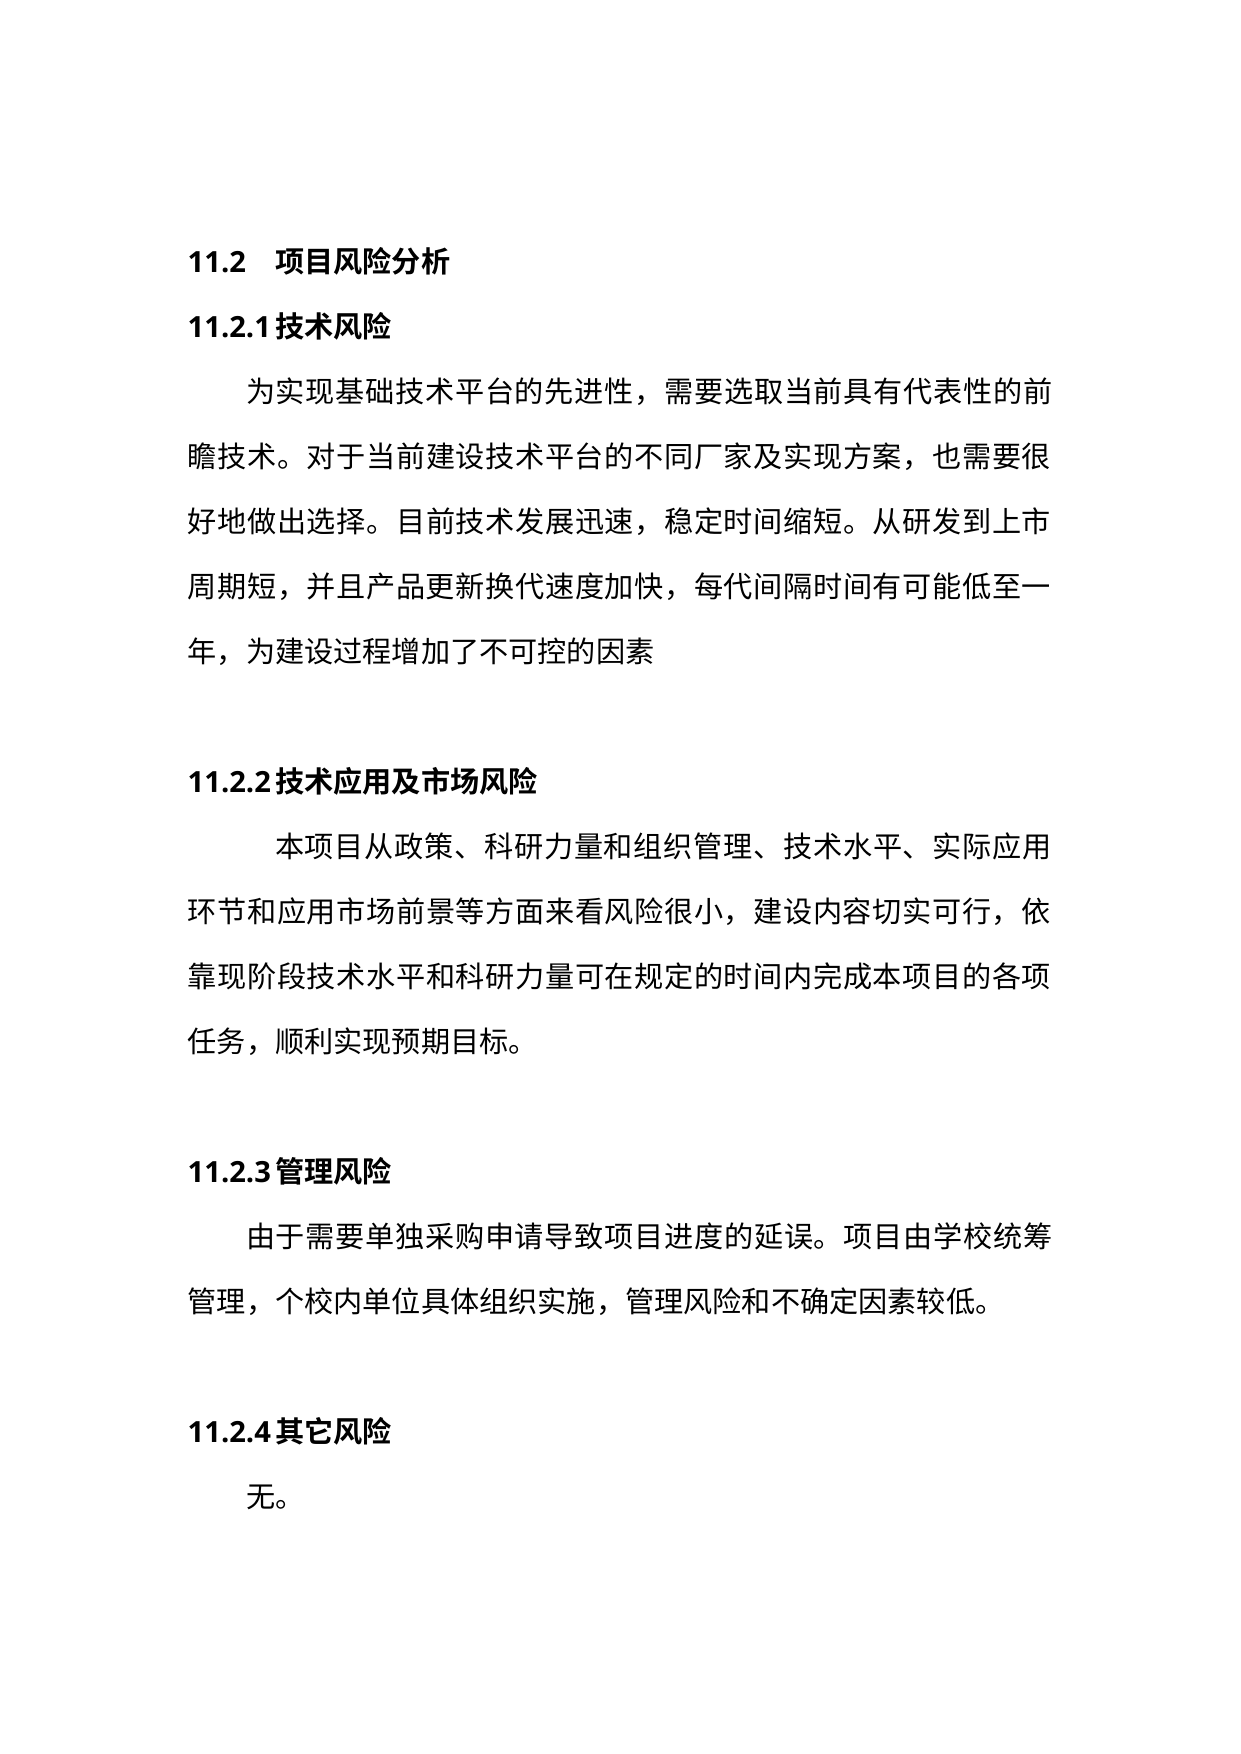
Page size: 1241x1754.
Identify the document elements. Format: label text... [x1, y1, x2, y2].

text 为实现基础技术平台的先进性，需要选取当前具有代表性的前瞻技术。对于当前建设技术平台的不同厂家及实现方案，也需要很好地做出选择。目前技术发展迅速，稳定时间缩短。从研发到上市周期短，并且产品更新换代速度加快，每代间隔时间有可能低至一年，为建设过程增加了不可控的因素 [187, 357, 1053, 682]
text 11.2.4 其它风险 [187, 1397, 1053, 1462]
text 由于需要单独采购申请导致项目进度的延误。项目由学校统筹管理，个校内单位具体组织实施，管理风险和不确定因素较低。 [187, 1202, 1053, 1332]
text 11.2.1 技术风险 [187, 292, 1053, 357]
text 无。 [187, 1462, 1053, 1527]
text 11.2.3 管理风险 [187, 1137, 1053, 1202]
text 11.2 项目风险分析 [187, 227, 1053, 292]
text 本项目从政策、科研力量和组织管理、技术水平、实际应用环节和应用市场前景等方面来看风险很小，建设内容切实可行，依靠现阶段技术水平和科研力量可在规定的时间内完成本项目的各项任务，顺利实现预期目标。 [187, 812, 1053, 1072]
text 11.2.2 技术应用及市场风险 [187, 747, 1053, 812]
